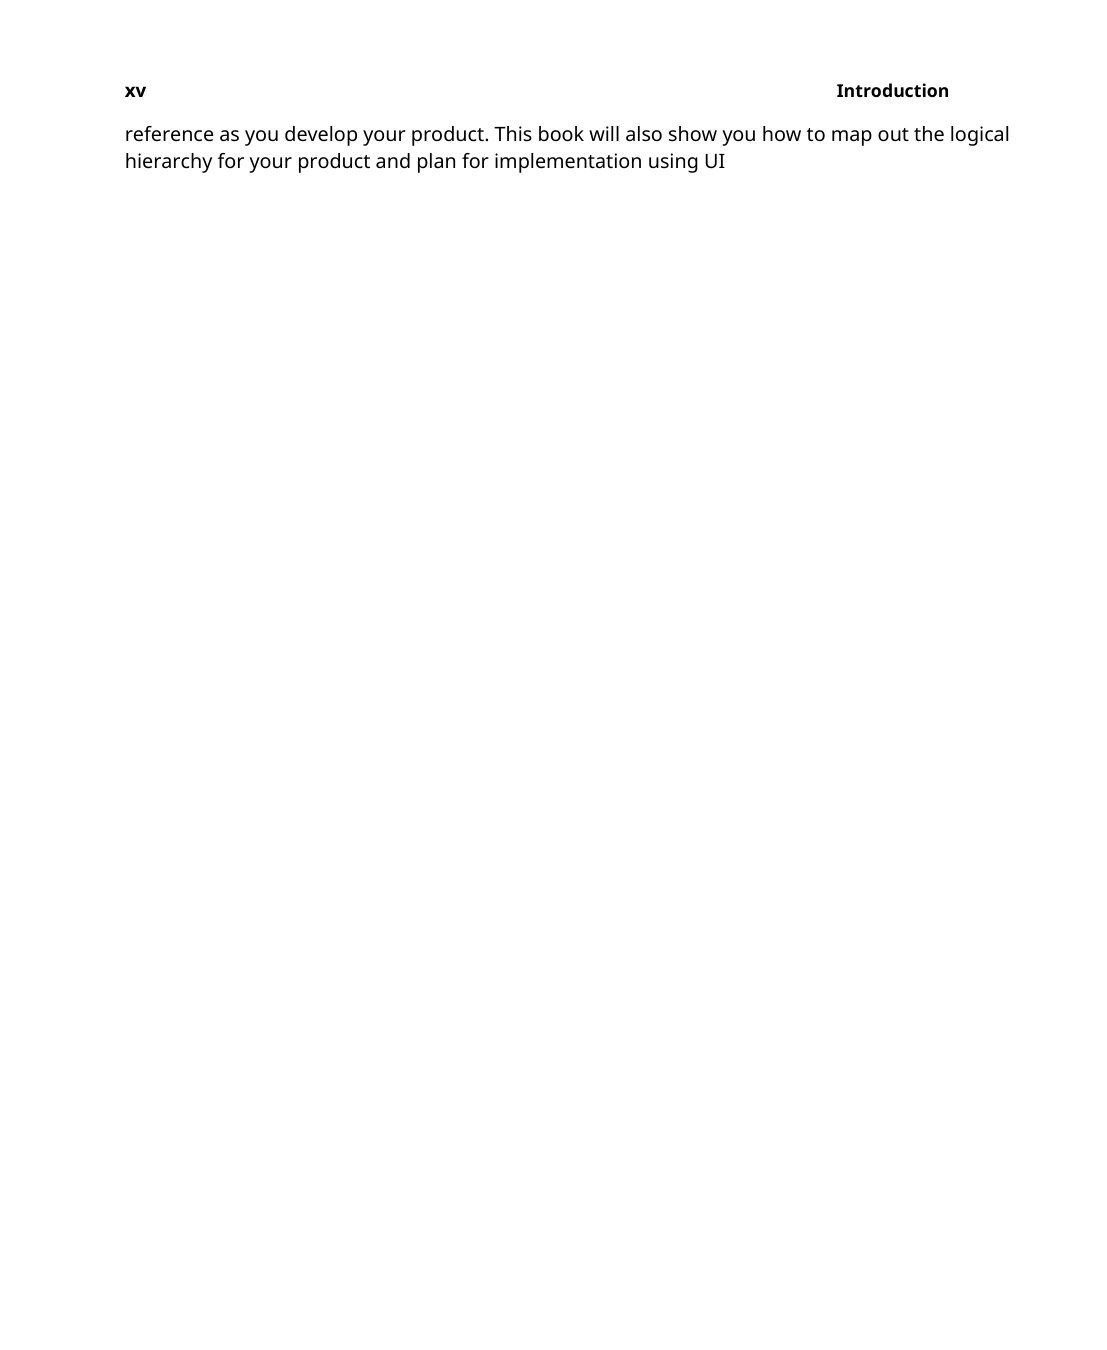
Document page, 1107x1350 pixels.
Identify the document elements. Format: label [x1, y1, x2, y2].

text [124, 119, 1020, 174]
